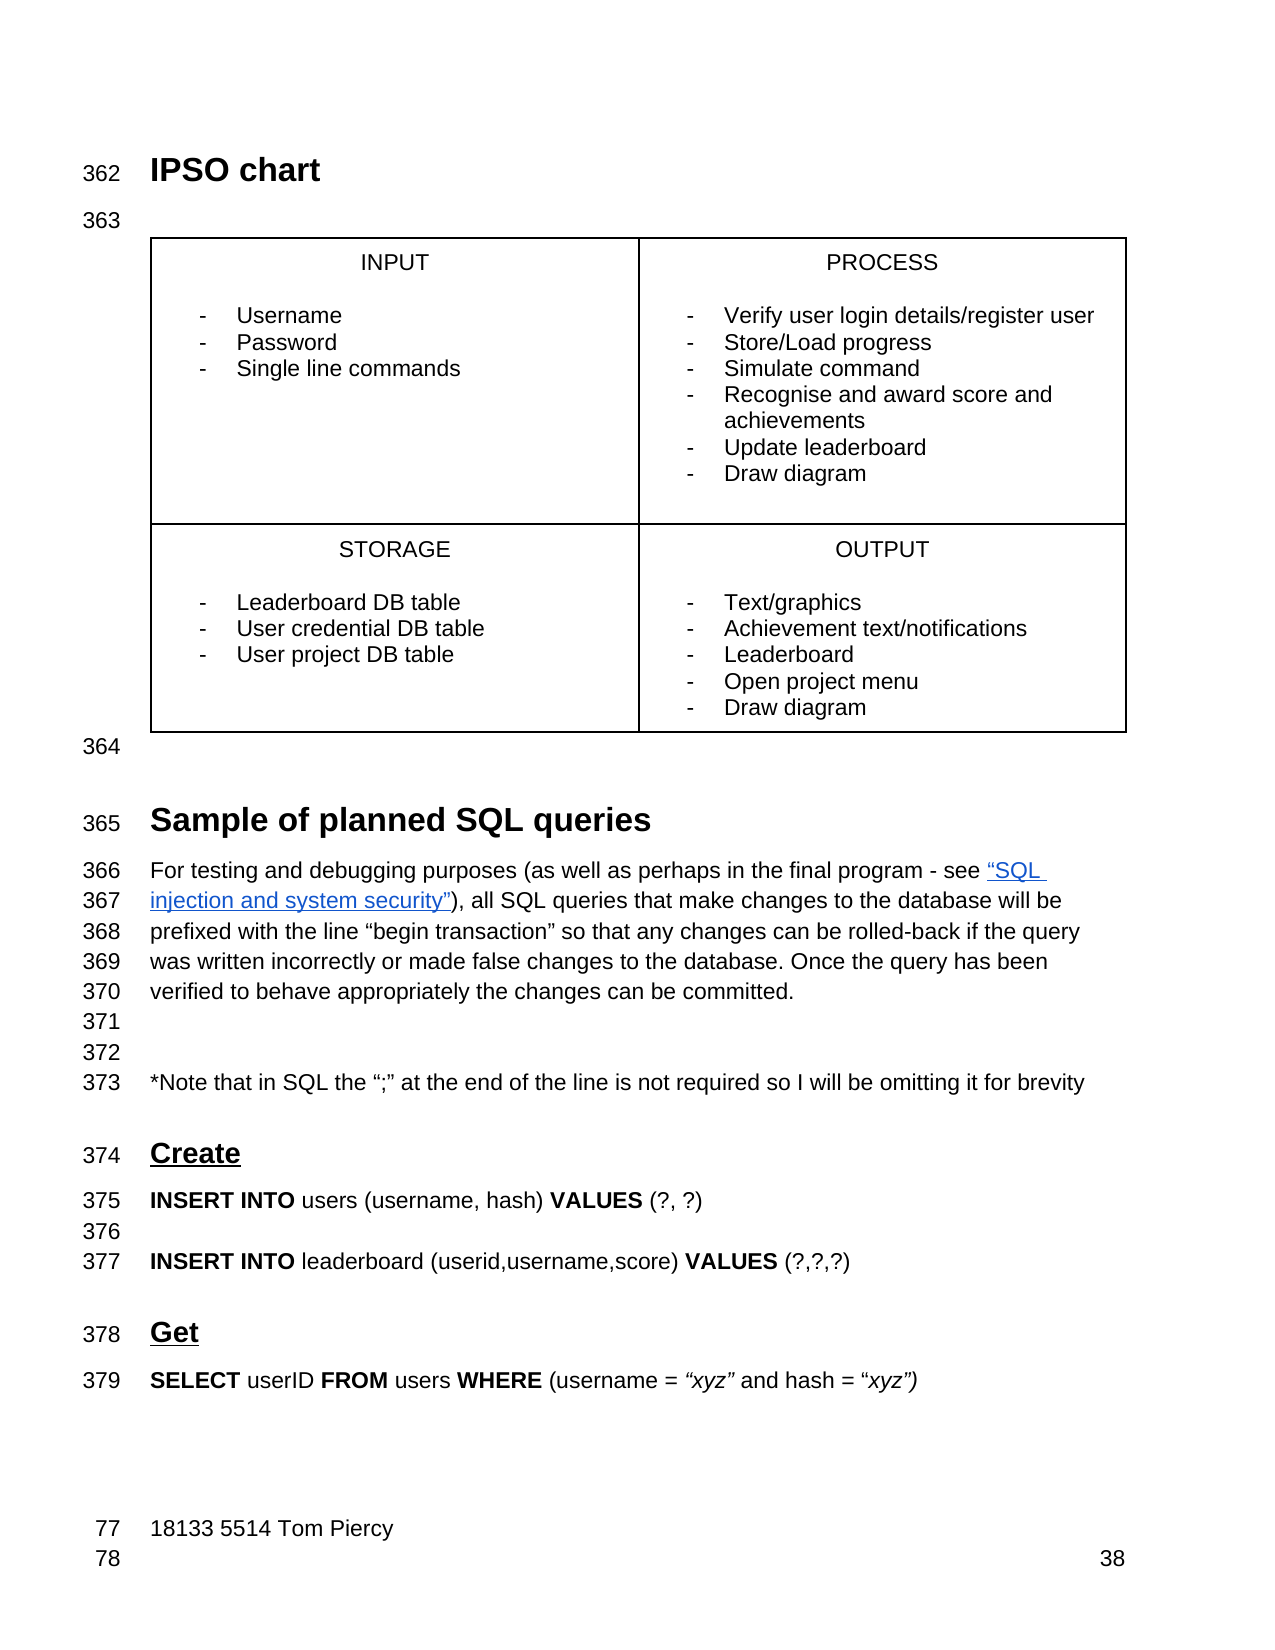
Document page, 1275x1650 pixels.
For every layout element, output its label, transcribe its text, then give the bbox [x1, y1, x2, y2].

subtitle Create [150, 1136, 1125, 1170]
text *Note that in SQL the “;” at the end of the line is not required so I will be omitting it for brevity [150, 1069, 1125, 1095]
subtitle Get [150, 1316, 1125, 1349]
text INSERT INTO leaderboard (userid,username,score) VALUES (?,?,?) [150, 1248, 1125, 1274]
table_header INPUT Username Password Single line commands [152, 239, 638, 523]
subtitle Sample of planned SQL queries [150, 801, 1125, 839]
table_cell STORAGE Leaderboard DB table User credential DB table User project DB table [152, 525, 638, 731]
text For testing and debugging purposes (as well as perhaps in the final program - see “SQL injection and system security”), all SQL queries that make changes to the database will be prefixed with the line “begin transaction” so that any changes can be rolled-back if the query was written incorrectly or made false changes to the database. Once the query has been verified to behave appropriately the changes can be committed. [150, 857, 1125, 1004]
text SELECT userID FROM users WHERE (username = “xyz” and hash = “xyz”) [150, 1367, 1125, 1393]
subtitle IPSO chart [150, 150, 1125, 188]
table_header PROCESS Verify user login details/register user Store/Load progress Simulate command Recognise and award score and achievements Update leaderboard Draw diagram [640, 239, 1125, 523]
table_cell OUTPUT Text/graphics Achievement text/notifications Leaderboard Open project menu Draw diagram [640, 525, 1125, 731]
text INSERT INTO users (username, hash) VALUES (?, ?) [150, 1187, 1125, 1214]
